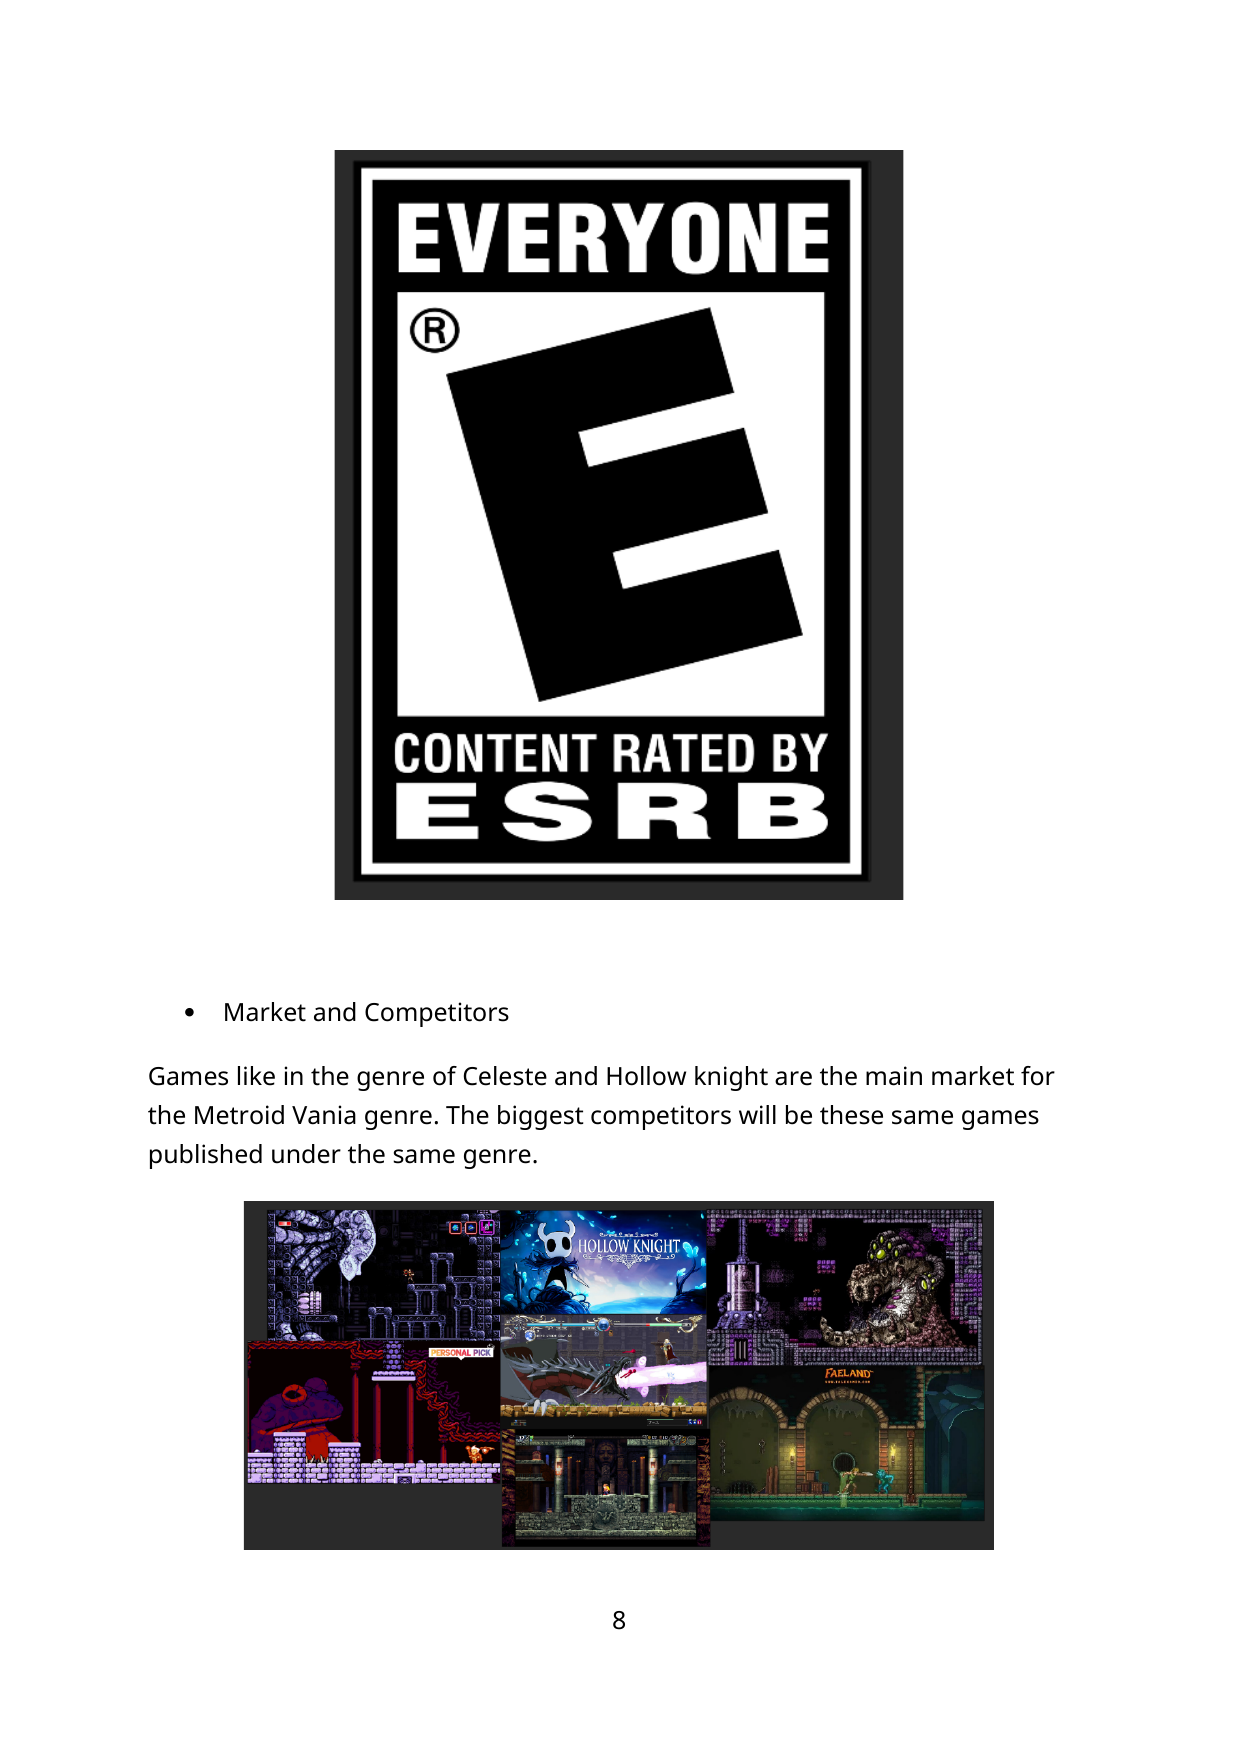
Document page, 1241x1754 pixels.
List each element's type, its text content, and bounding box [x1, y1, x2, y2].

text Games like in the genre of Celeste and Hollow knight are the main market for the Metroid Vania genre. The biggest competitors will be these same games published under the same genre. [148, 1058, 1090, 1171]
picture [334, 150, 904, 900]
picture [243, 1201, 994, 1550]
list Market and Competitors [185, 994, 1090, 1028]
